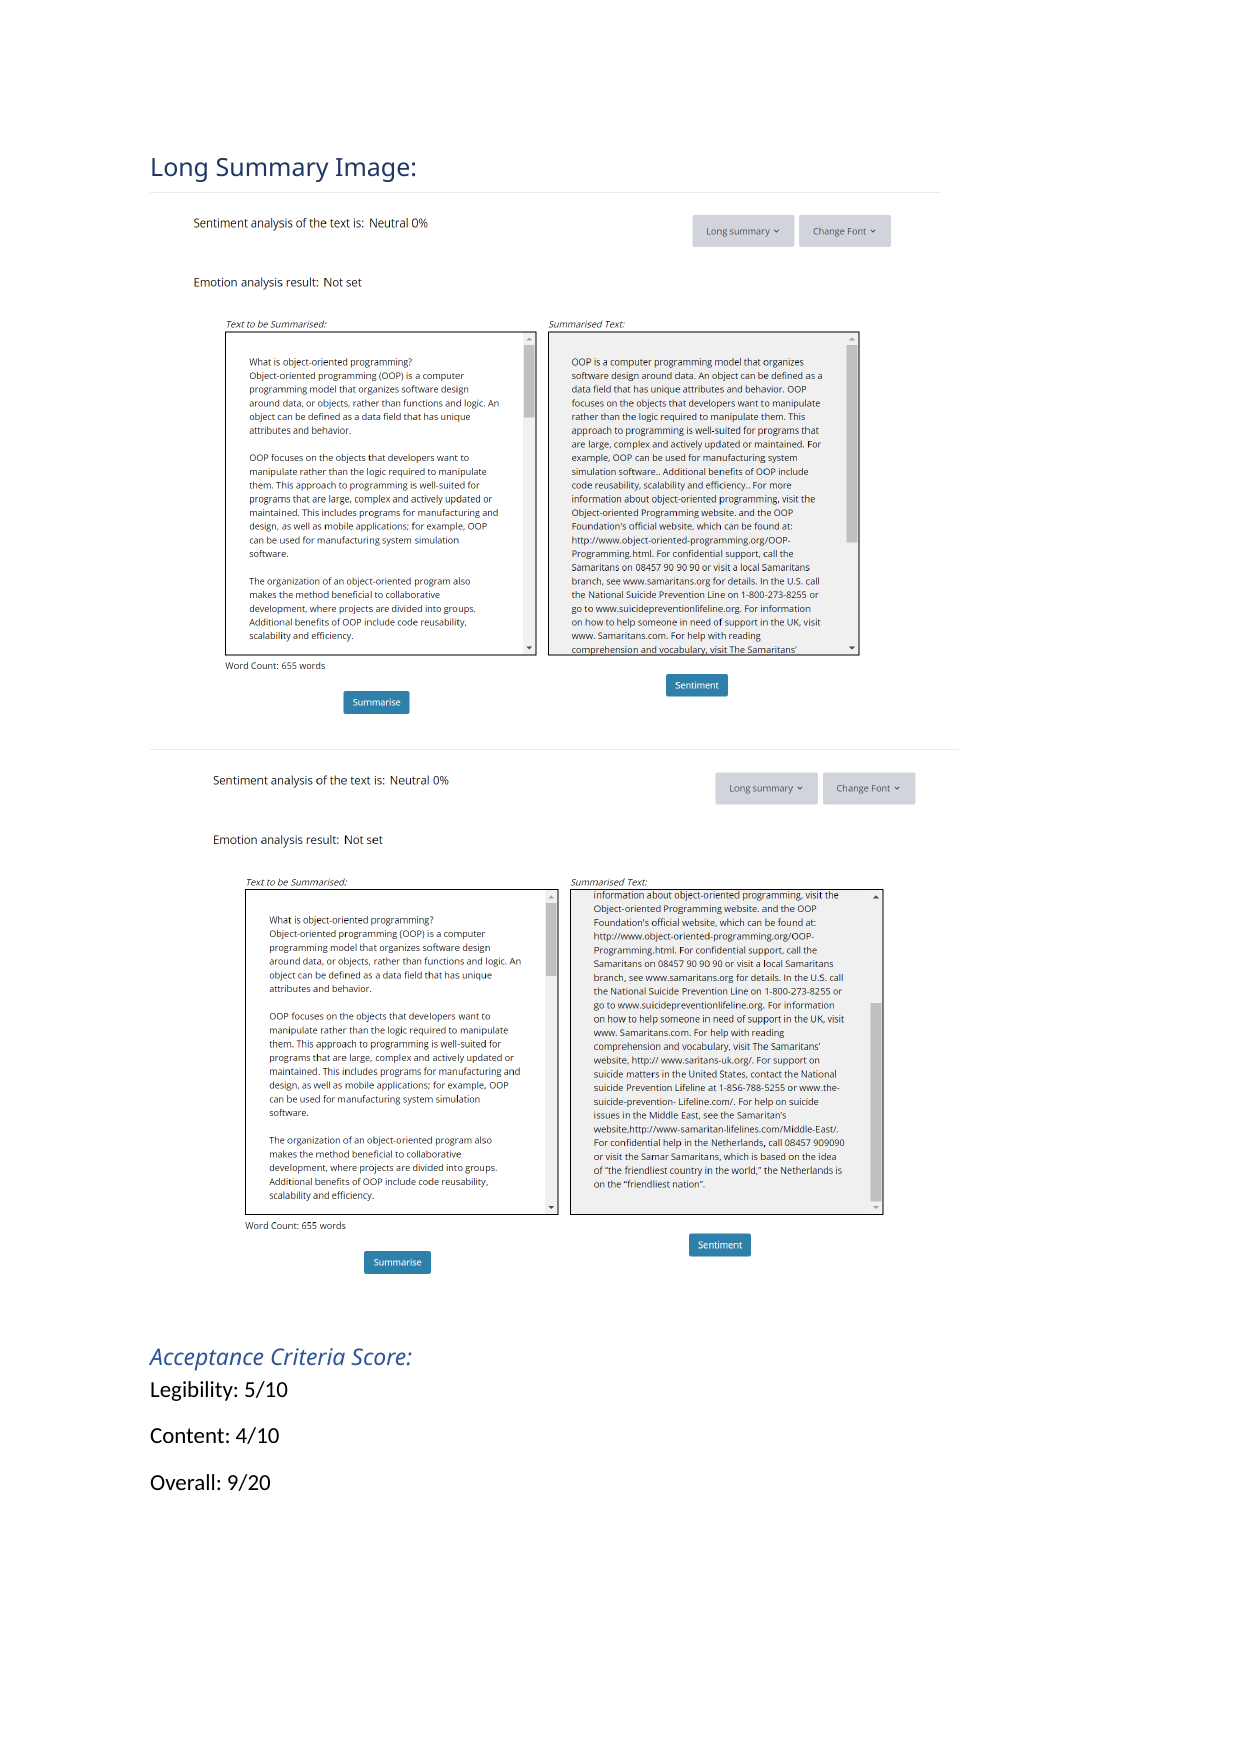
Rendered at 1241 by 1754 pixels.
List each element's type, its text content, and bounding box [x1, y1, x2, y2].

text Overall: 9/20 [150, 1468, 1090, 1497]
subtitle Long Summary Image: [150, 150, 1090, 184]
text Legibility: 5/10 [150, 1375, 1090, 1403]
text Content: 4/10 [150, 1422, 1090, 1450]
picture [150, 745, 960, 1298]
picture [150, 191, 940, 743]
subtitle Acceptance Criteria Score: [150, 1341, 1090, 1372]
